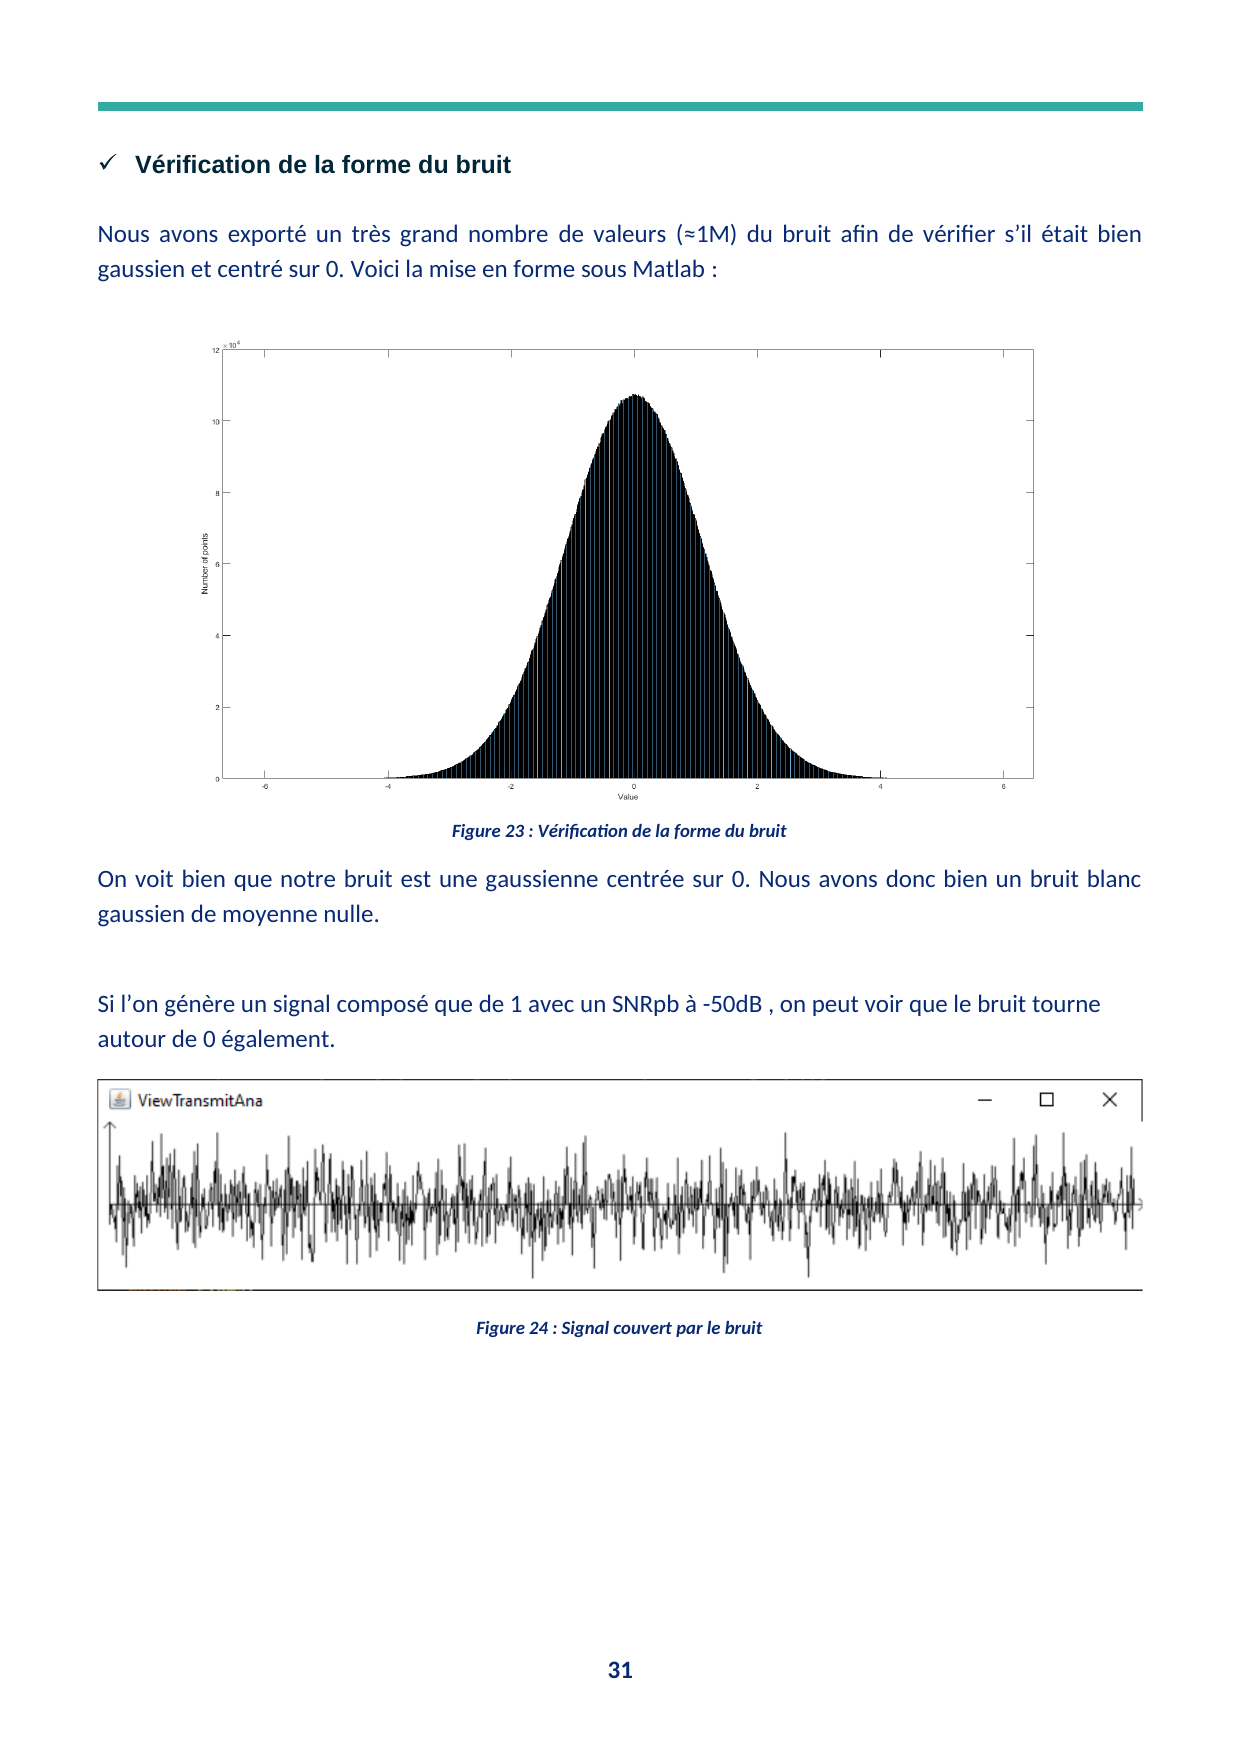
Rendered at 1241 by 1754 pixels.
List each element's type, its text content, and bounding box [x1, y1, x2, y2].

picture [97, 1079, 1143, 1291]
text On voit bien que notre bruit est une gaussienne centrée sur 0. Nous avons donc bien un bruit blanc gaussien de moyenne nulle. [97, 863, 1143, 928]
text Si l’on génère un signal composé que de 1 avec un SNRpb à -50dB , on peut voir que le bruit tourne autour de 0 également. [97, 989, 1143, 1054]
subtitle Vérification de la forme du bruit [97, 150, 1143, 179]
picture [180, 323, 1060, 815]
text Nous avons exporté un très grand nombre de valeurs (≈1M) du bruit afin de vérifier s’il était bien gaussien et centré sur 0. Voici la mise en forme sous Matlab : [97, 218, 1143, 284]
